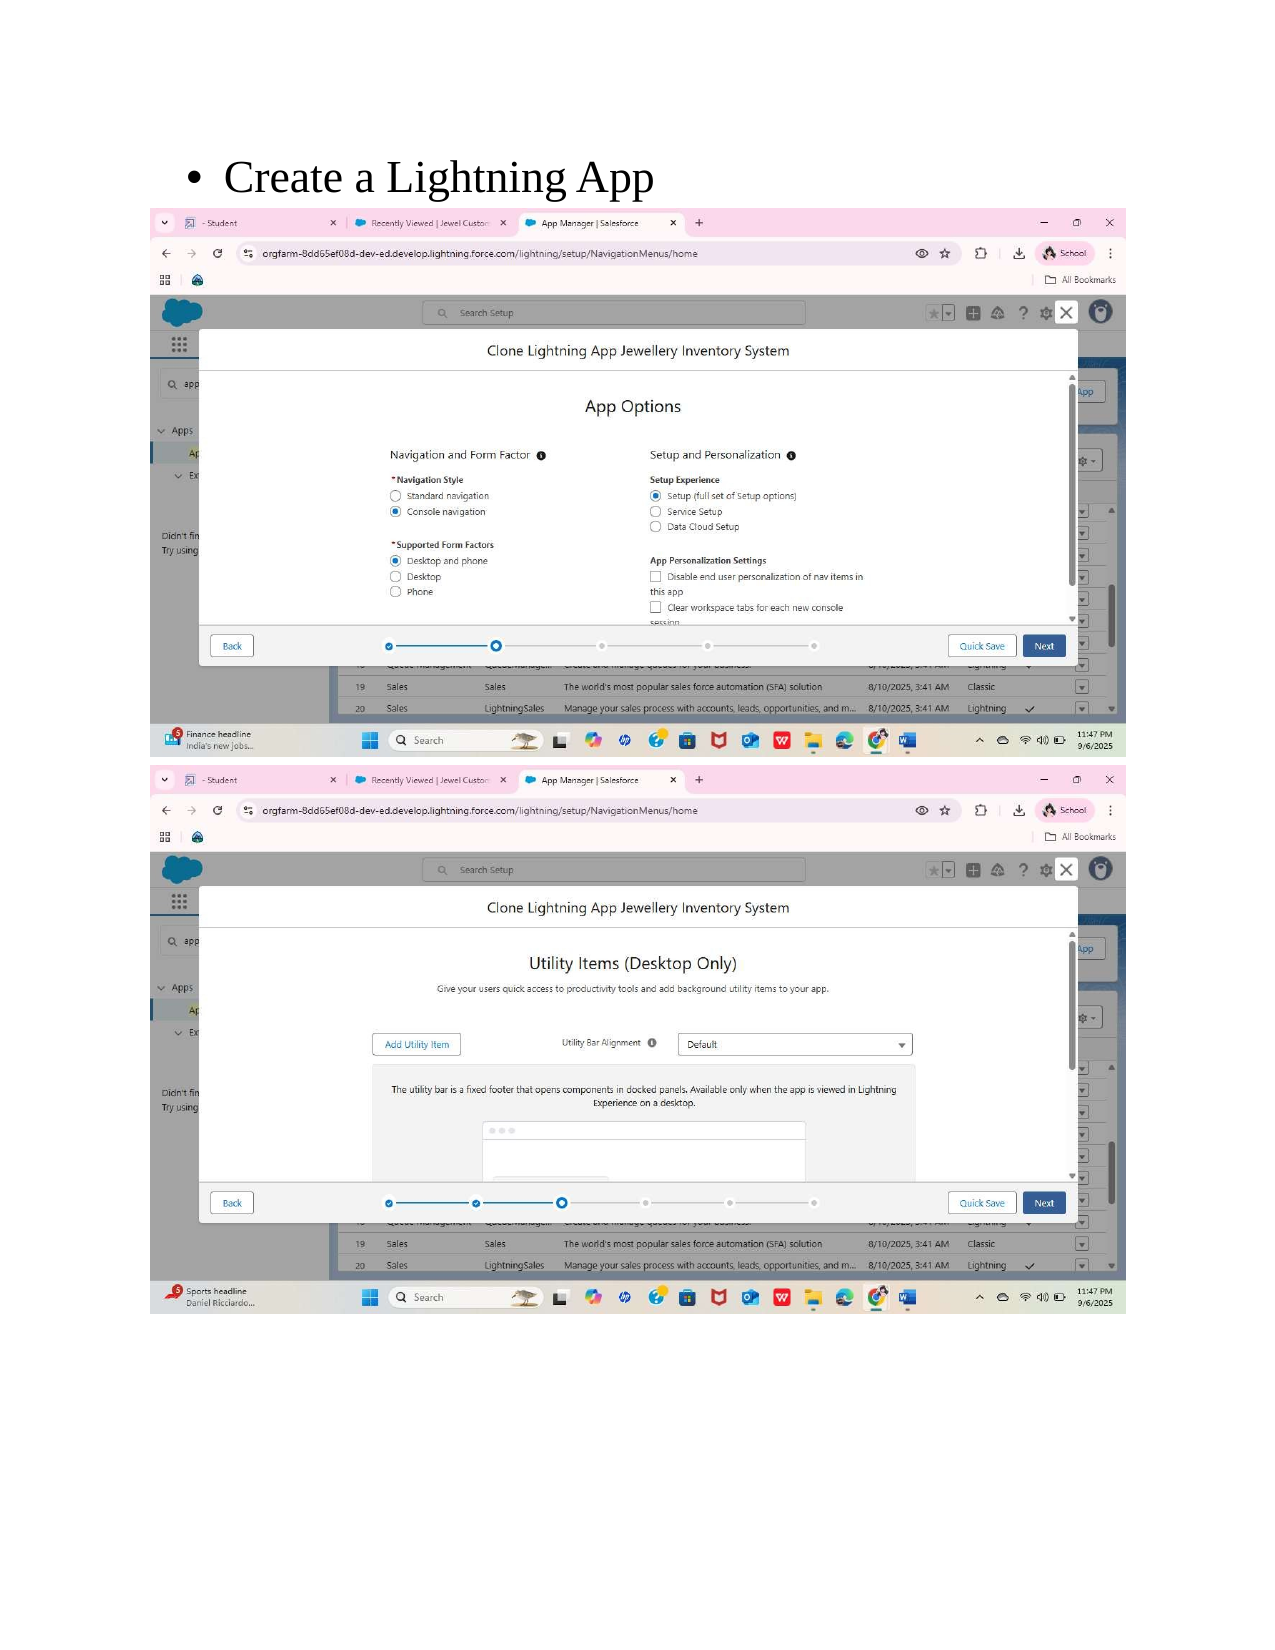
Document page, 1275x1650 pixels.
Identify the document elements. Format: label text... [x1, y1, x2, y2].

list Create a Lightning App [186, 149, 1190, 202]
picture [150, 765, 1126, 1314]
picture [150, 208, 1126, 757]
